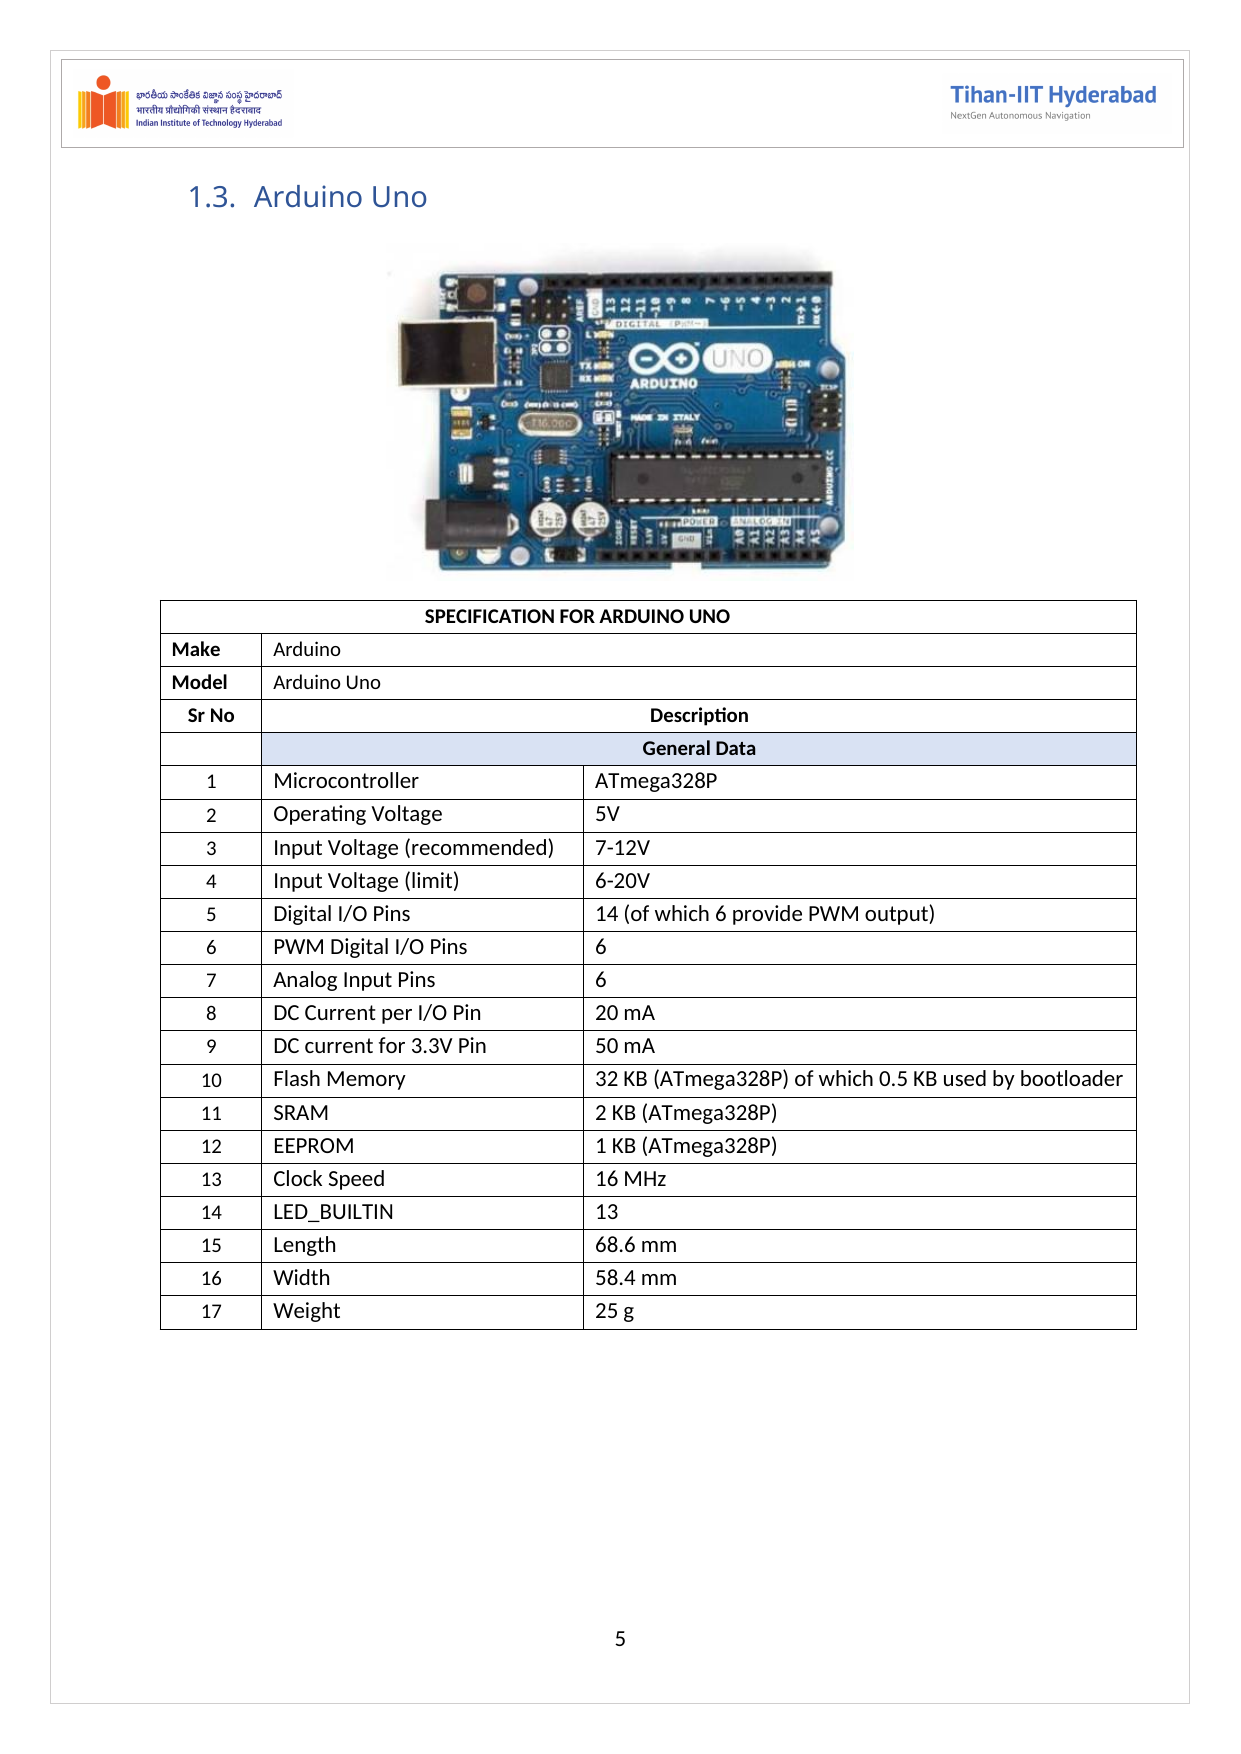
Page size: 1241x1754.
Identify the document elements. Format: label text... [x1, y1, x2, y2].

table_cell Length [262, 1230, 583, 1262]
table_cell 15 [161, 1230, 261, 1262]
table_cell Arduino [262, 634, 1136, 666]
subtitle Arduino Uno [187, 176, 1090, 216]
table_cell 4 [161, 866, 261, 898]
table_cell 5V [584, 800, 1136, 832]
table_cell General Data [262, 733, 1136, 765]
table_cell DC Current per I/O Pin [262, 998, 583, 1030]
table_cell 2 KB (ATmega328P) [584, 1098, 1136, 1130]
table_cell 9 [161, 1031, 261, 1063]
table_cell 13 [584, 1197, 1136, 1229]
table_cell 8 [161, 998, 261, 1030]
table_cell 1 [161, 766, 261, 798]
table_cell 25 g [584, 1296, 1136, 1328]
table_cell 32 KB (ATmega328P) of which 0.5 KB used by bootloader [584, 1065, 1136, 1097]
table_cell 14 (of which 6 provide PWM output) [584, 899, 1136, 931]
table_cell 17 [161, 1296, 261, 1328]
table_cell EEPROM [262, 1131, 583, 1163]
table_cell ATmega328P [584, 766, 1136, 798]
picture [942, 73, 1173, 134]
table_cell 6 [584, 932, 1136, 964]
table_cell Width [262, 1263, 583, 1295]
table_cell SRAM [262, 1098, 583, 1130]
table_cell Weight [262, 1296, 583, 1328]
table_cell Description [262, 700, 1136, 732]
table_cell 5 [161, 899, 261, 931]
table_cell Clock Speed [262, 1164, 583, 1196]
table_cell PWM Digital I/O Pins [262, 932, 583, 964]
table_cell 11 [161, 1098, 261, 1130]
table_cell Flash Memory [262, 1065, 583, 1097]
table_cell Make [161, 634, 261, 666]
table_cell 16 MHz [584, 1164, 1136, 1196]
picture [72, 69, 294, 138]
table_cell 20 mA [584, 998, 1136, 1030]
table_cell 16 [161, 1263, 261, 1295]
table_cell Sr No [161, 700, 261, 732]
table_cell LED_BUILTIN [262, 1197, 583, 1229]
table_cell [161, 733, 261, 765]
table_cell Arduino Uno [262, 667, 1136, 699]
table_cell Model [161, 667, 261, 699]
table_cell Digital I/O Pins [262, 899, 583, 931]
table_cell 2 [161, 800, 261, 832]
table_cell 58.4 mm [584, 1263, 1136, 1295]
table_cell 14 [161, 1197, 261, 1229]
table_cell 6 [161, 932, 261, 964]
table_cell DC current for 3.3V Pin [262, 1031, 583, 1063]
table_cell Analog Input Pins [262, 965, 583, 997]
table_cell 13 [161, 1164, 261, 1196]
table_cell 6-20V [584, 866, 1136, 898]
table_cell 68.6 mm [584, 1230, 1136, 1262]
table_cell Microcontroller [262, 766, 583, 798]
table_cell 10 [161, 1065, 261, 1097]
table_cell 7 [161, 965, 261, 997]
table_cell 1 KB (ATmega328P) [584, 1131, 1136, 1163]
table_cell 12 [161, 1131, 261, 1163]
picture [386, 243, 854, 581]
table_cell 3 [161, 833, 261, 865]
table_cell Operating Voltage [262, 800, 583, 832]
table_cell Input Voltage (recommended) [262, 833, 583, 865]
table_cell 50 mA [584, 1031, 1136, 1063]
table_cell 6 [584, 965, 1136, 997]
table_cell Input Voltage (limit) [262, 866, 583, 898]
table_cell 7-12V [584, 833, 1136, 865]
table_header SPECIFICATION FOR ARDUINO UNO [161, 601, 1136, 633]
